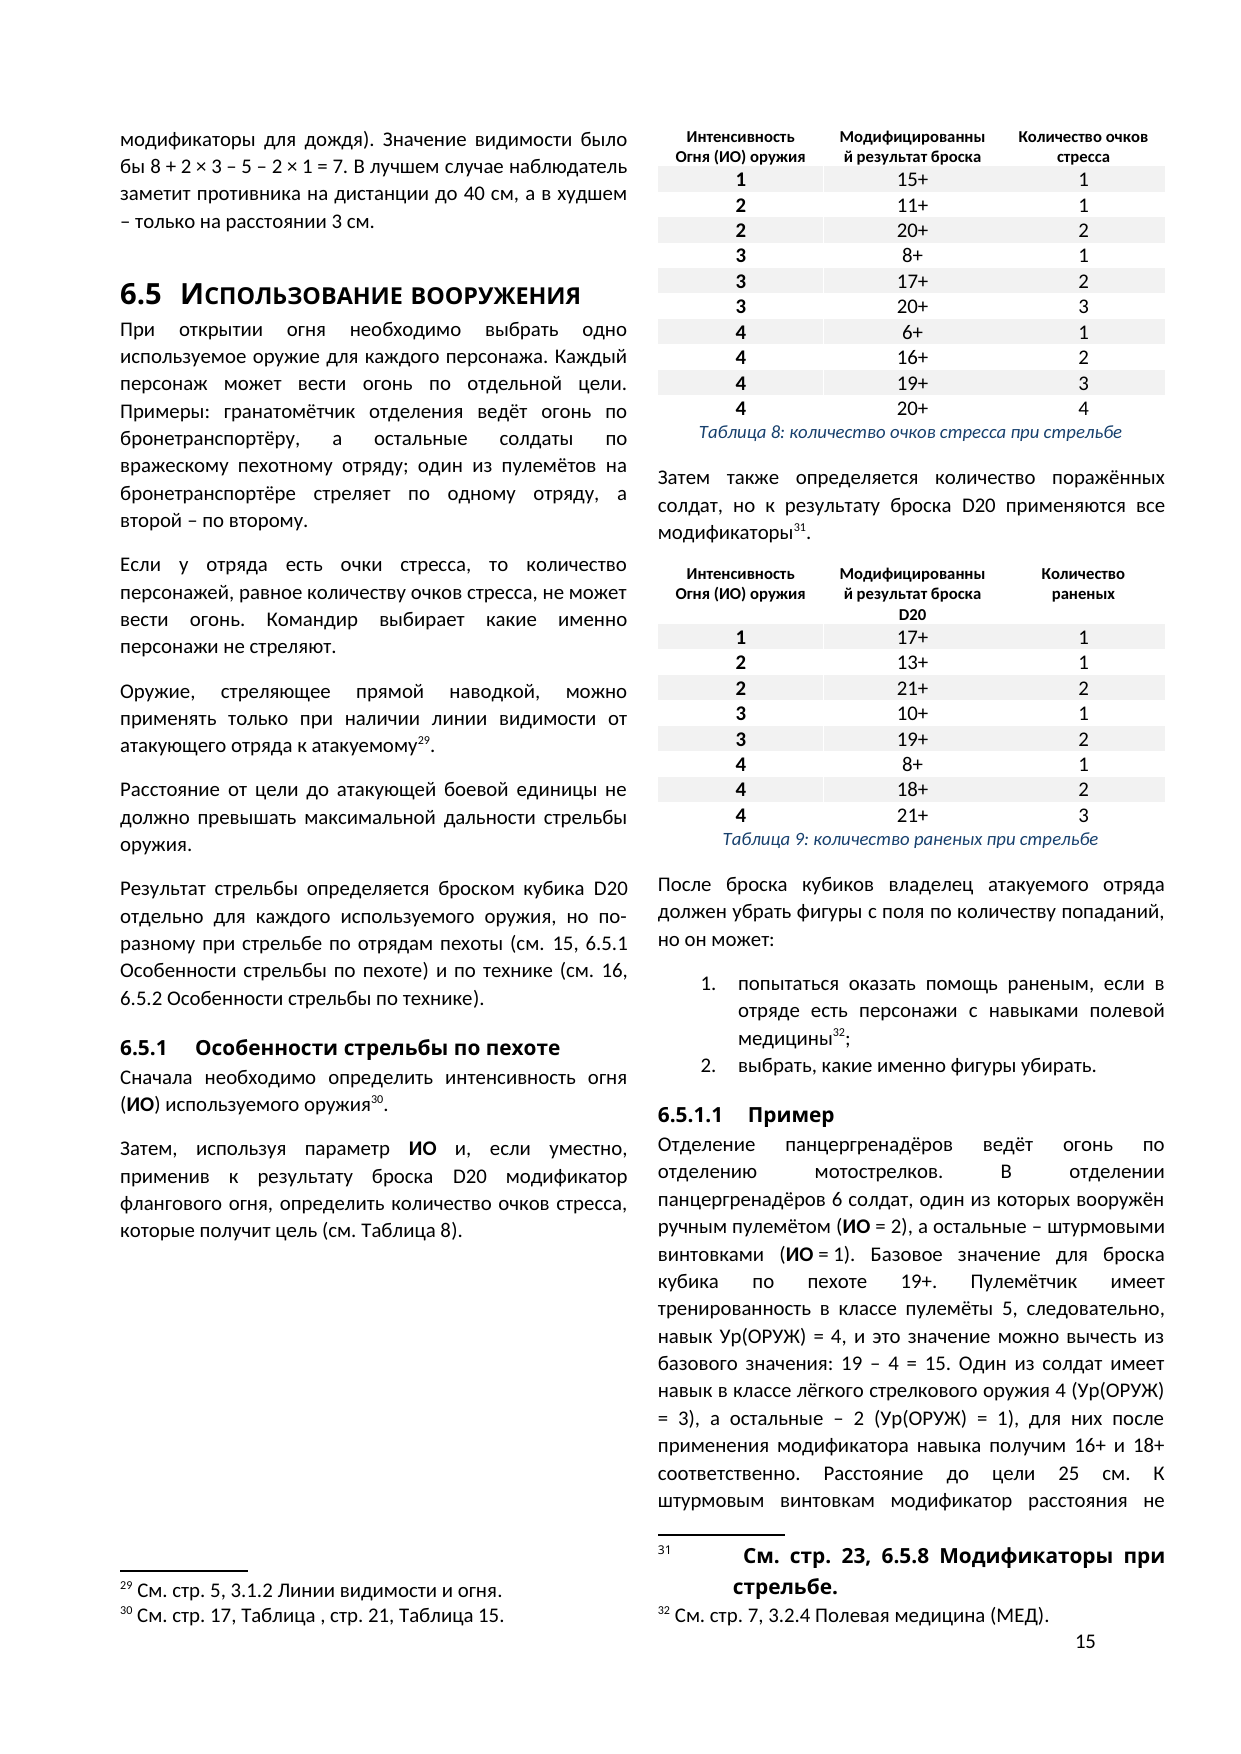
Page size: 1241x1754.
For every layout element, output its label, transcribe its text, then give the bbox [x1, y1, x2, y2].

table_cell 8+ [824, 751, 1001, 777]
table_cell 4 [1001, 395, 1165, 421]
table_cell 2 [658, 650, 823, 675]
table_cell 1 [1001, 751, 1165, 777]
table_cell 11+ [824, 192, 1001, 217]
table_cell 4 [658, 344, 823, 370]
text После броска кубиков владелец атакуемого отряда должен убрать фигуры с поля по количеству попаданий, но он может: [658, 871, 1165, 951]
table_header Количество раненых [1001, 563, 1165, 624]
table_cell 2 [658, 192, 823, 217]
table_cell 20+ [824, 294, 1001, 319]
table_cell 3 [658, 268, 823, 293]
table_cell 3 [658, 294, 823, 319]
text Результат стрельбы определяется броском кубика D20 отдельно для каждого используемого оружия, но по-разному при стрельбе по отрядам пехоты (см. 14, 6.5.1 Особенности стрельбы по пехоте) и по технике (см. 15, 6.5.2 Особенности стрельбы по технике). [120, 876, 628, 1011]
table_cell 3 [658, 243, 823, 268]
table_cell 4 [658, 395, 823, 421]
text Таблица 8: количество очков стресса при стрельбе [658, 421, 1165, 443]
table_cell 3 [1001, 294, 1165, 319]
table_header Модифицированный результат броска [824, 126, 1001, 166]
text Затем, используя параметр ИО и, если уместно, применив к результату броска D20 модификатор флангового огня, определить количество очков стресса, которые получит цель (см. Таблица 8). [120, 1135, 628, 1243]
text Если у отряда есть очки стресса, то количество персонажей, равное количеству очков стресса, не может вести огонь. Командир выбирает какие именно персонажи не стреляют. [120, 552, 628, 659]
table_cell 1 [658, 624, 823, 649]
table_cell 18+ [824, 777, 1001, 802]
table_cell 1 [658, 166, 823, 192]
table_cell 17+ [824, 268, 1001, 293]
text Затем также определяется количество поражённых солдат, но к результату броска D20 применяются все модификаторы. [658, 464, 1165, 544]
subtitle Особенности стрельбы по пехоте [120, 1033, 628, 1062]
list попытаться оказать помощь раненым, если в отряде есть персонажи с навыками полевой медицины; [700, 970, 1165, 1050]
table_header Интенсивность Огня (ИО) оружия [658, 563, 823, 624]
table_cell 1 [1001, 319, 1165, 344]
table_cell 1 [1001, 243, 1165, 268]
table_cell 2 [1001, 344, 1165, 370]
table_cell 8+ [824, 243, 1001, 268]
table_cell 3 [658, 726, 823, 751]
text Оружие, стреляющее прямой наводкой, можно применять только при наличии линии видимости от атакующего отряда к атакуемому. [120, 678, 628, 758]
table_cell 20+ [824, 217, 1001, 243]
table_cell 1 [1001, 166, 1165, 192]
table_cell 17+ [824, 624, 1001, 649]
subtitle Использование вооружения [120, 273, 628, 313]
table_cell 4 [658, 777, 823, 802]
table_header Количество очков стресса [1001, 126, 1165, 166]
table_cell 3 [1001, 802, 1165, 827]
table_cell 4 [658, 370, 823, 395]
table_header Интенсивность Огня (ИО) оружия [658, 126, 823, 166]
table_cell 3 [1001, 370, 1165, 395]
table_cell 10+ [824, 700, 1001, 726]
table_cell 21+ [824, 675, 1001, 700]
table_cell 19+ [824, 726, 1001, 751]
table_cell 1 [1001, 192, 1165, 217]
table_cell 15+ [824, 166, 1001, 192]
table_cell 3 [658, 700, 823, 726]
table_cell 6+ [824, 319, 1001, 344]
table_cell 2 [658, 675, 823, 700]
table_cell 1 [1001, 650, 1165, 675]
table_cell 2 [1001, 268, 1165, 293]
table_cell 20+ [824, 395, 1001, 421]
text Сначала необходимо определить интенсивность огня (ИО) используемого оружия. [120, 1064, 628, 1117]
text Расстояние от цели до атакующей боевой единицы не должно превышать максимальной дальности стрельбы оружия. [120, 777, 628, 857]
table_cell 1 [1001, 624, 1165, 649]
table_cell 16+ [824, 344, 1001, 370]
table_cell 21+ [824, 802, 1001, 827]
table_cell 2 [1001, 777, 1165, 802]
table_header Модифицированный результат броска D20 [824, 563, 1001, 624]
table_cell 4 [658, 319, 823, 344]
text При открытии огня необходимо выбрать одно используемое оружие для каждого персонажа. Каждый персонаж может вести огонь по отдельной цели. Примеры: гранатомётчик отделения ведёт огонь по бронетранспортёру, а остальные солдаты по вражескому пехотному отряду; один из пулемётов на бронетранспортёре стреляет по одному отряду, а второй – по второму. [120, 316, 628, 533]
table_cell 4 [658, 802, 823, 827]
table_cell 4 [658, 751, 823, 777]
table_cell 2 [1001, 675, 1165, 700]
table_cell 2 [1001, 217, 1165, 243]
table_cell 13+ [824, 650, 1001, 675]
list выбрать, какие именно фигуры убирать. [700, 1052, 1165, 1078]
table_cell 2 [658, 217, 823, 243]
table_cell 1 [1001, 700, 1165, 726]
table_cell 19+ [824, 370, 1001, 395]
table_cell 2 [1001, 726, 1165, 751]
text Таблица 9: количество раненых при стрельбе [658, 827, 1165, 850]
subtitle Пример [658, 1101, 1165, 1129]
